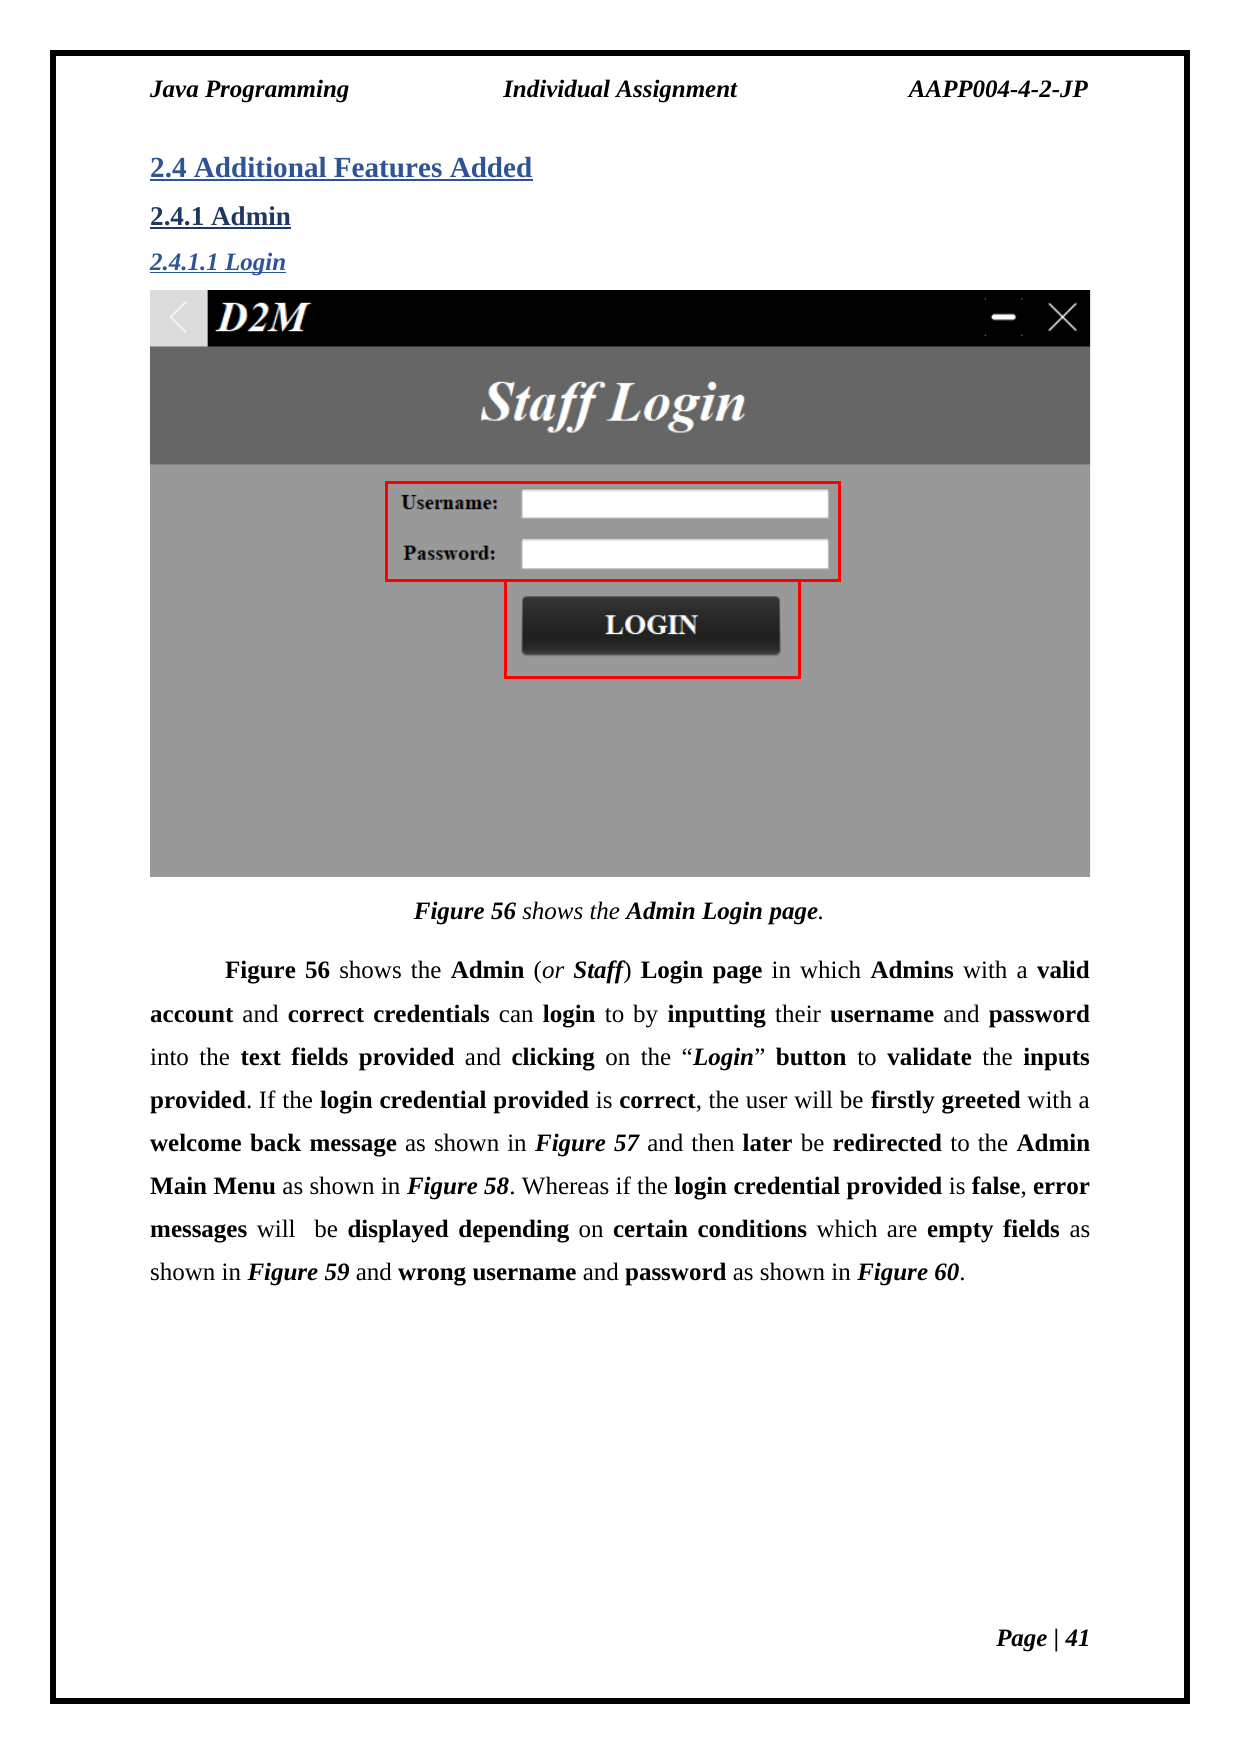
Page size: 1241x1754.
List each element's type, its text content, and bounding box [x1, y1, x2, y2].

subtitle 2.4.1 Admin [150, 200, 1090, 231]
subtitle 2.4.1.1 Login [150, 247, 1090, 276]
picture [150, 290, 1091, 877]
subtitle 2.4 Additional Features Added [150, 150, 1090, 183]
text Figure 56 shows the Admin Login page. [150, 896, 1090, 924]
text Figure 56 shows the Admin (or Staff) Login page in which Admins with a valid account and correct credentials can login to by inputting their username and password into the text fields provided and clicking on the “Login” button to validate the inputs provided. If the login credential provided is correct, the user will be firstly greeted with a welcome back message as shown in Figure 57 and then later be redirected to the Admin Main Menu as shown in Figure 58. Whereas if the login credential provided is false, error messages will be displayed depending on certain conditions which are empty fields as shown in Figure 59 and wrong username and password as shown in Figure 60. [150, 956, 1090, 1286]
